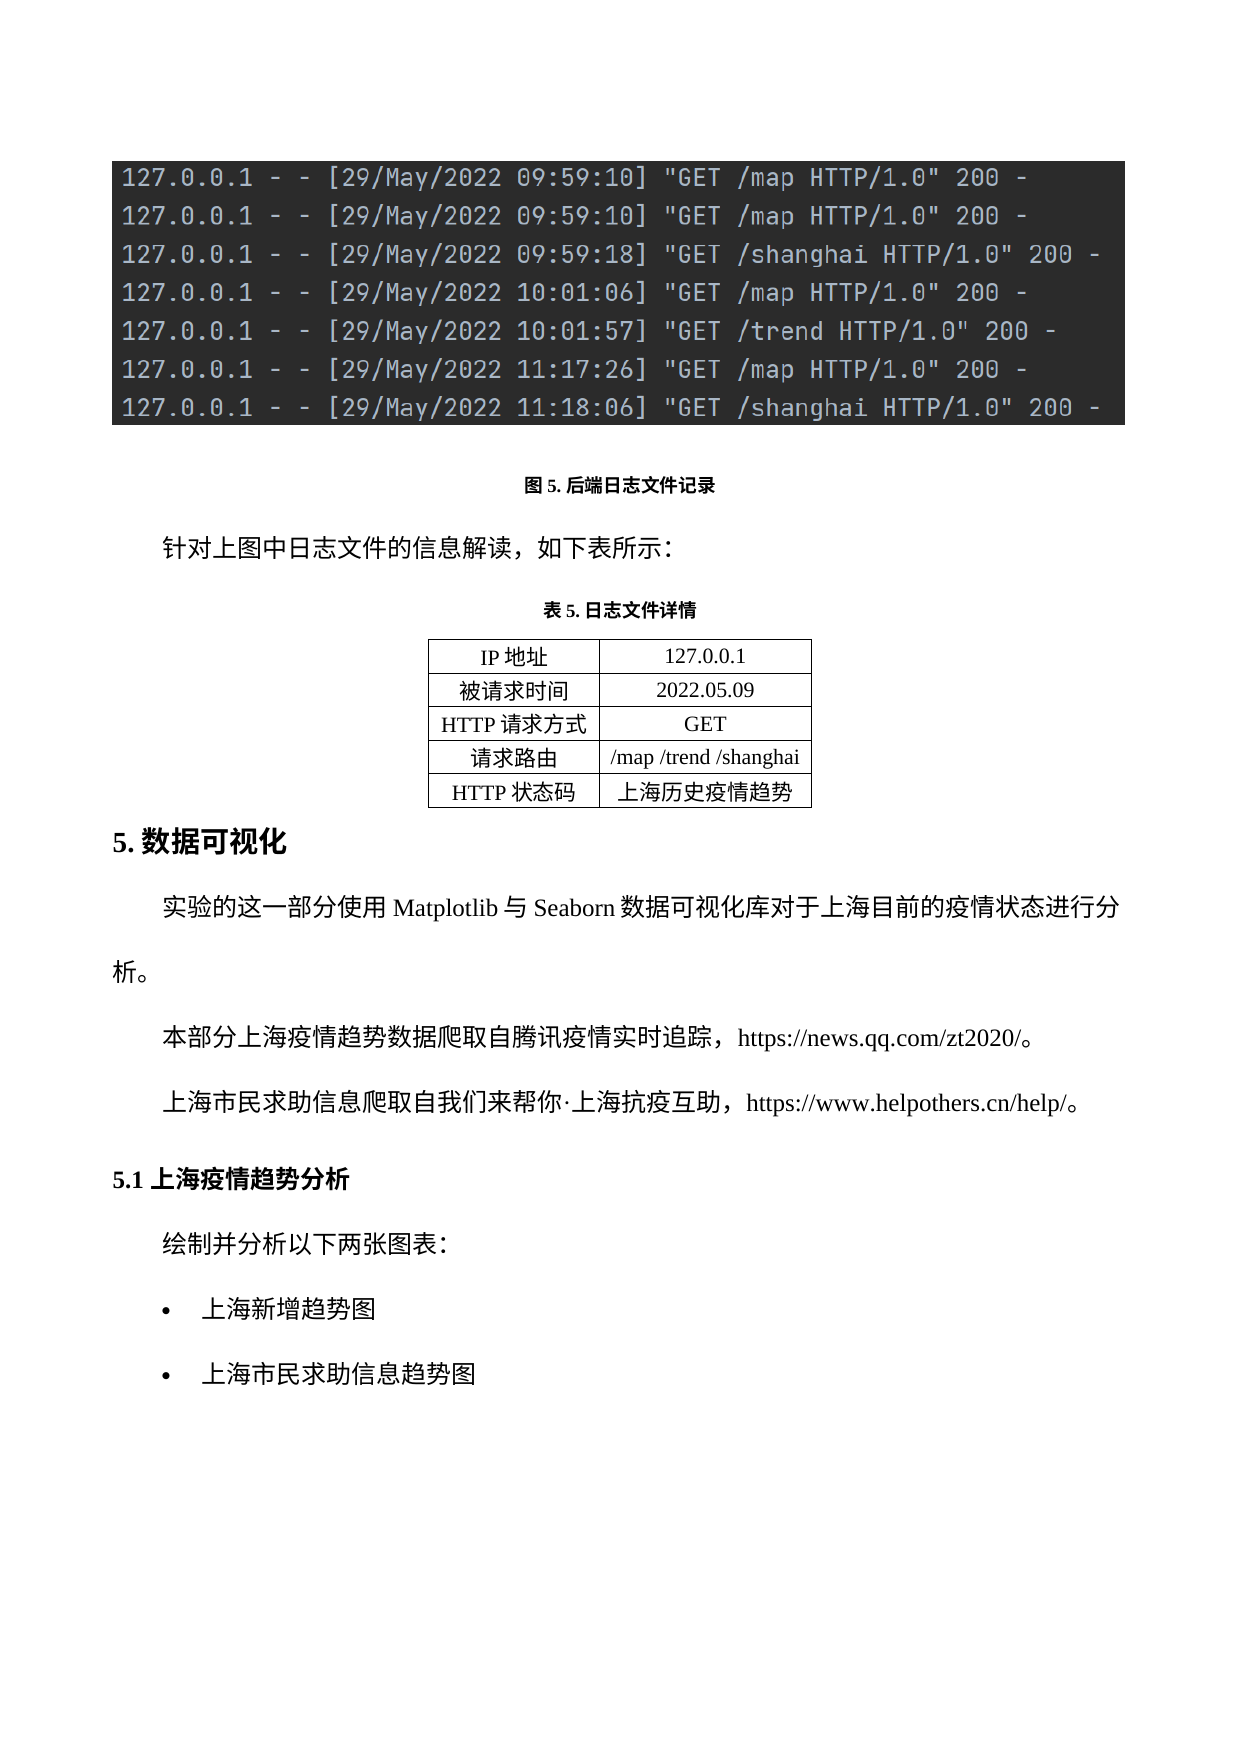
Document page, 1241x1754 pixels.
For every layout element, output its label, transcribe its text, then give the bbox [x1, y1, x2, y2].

table_cell 2022.05.09 [600, 674, 811, 706]
table_header IP地址 [429, 640, 599, 672]
table_cell HTTP状态码 [429, 774, 599, 807]
table_cell HTTP请求方式 [429, 707, 599, 739]
table_cell 被请求时间 [429, 674, 599, 706]
text 本部分上海疫情趋势数据爬取自腾讯疫情实时追踪，https://news.qq.com/zt2020/。 [112, 1003, 1128, 1068]
subtitle 5. 数据可视化 [112, 808, 1128, 873]
picture [112, 161, 1125, 425]
text 针对上图中日志文件的信息解读，如下表所示： [112, 514, 1128, 579]
text 上海市民求助信息爬取自我们来帮你·上海抗疫互助，https://www.helpothers.cn/help/。 [112, 1068, 1128, 1133]
table_cell GET [600, 707, 811, 739]
table_cell /map /trend /shanghai [600, 741, 811, 773]
subtitle 5.1 上海疫情趋势分析 [112, 1145, 1128, 1210]
text 绘制并分析以下两张图表： [112, 1210, 1128, 1275]
list 上海新增趋势图 [112, 1275, 1128, 1340]
table_cell 上海历史疫情趋势 [600, 774, 811, 807]
table_cell 请求路由 [429, 741, 599, 773]
table_header 127.0.0.1 [600, 640, 811, 672]
text 表5. 日志文件详情 [112, 595, 1128, 623]
list 上海市民求助信息趋势图 [112, 1340, 1128, 1405]
text 实验的这一部分使用Matplotlib与Seaborn数据可视化库对于上海目前的疫情状态进行分析。 [112, 873, 1128, 1003]
text 图5. 后端日志文件记录 [112, 471, 1128, 498]
